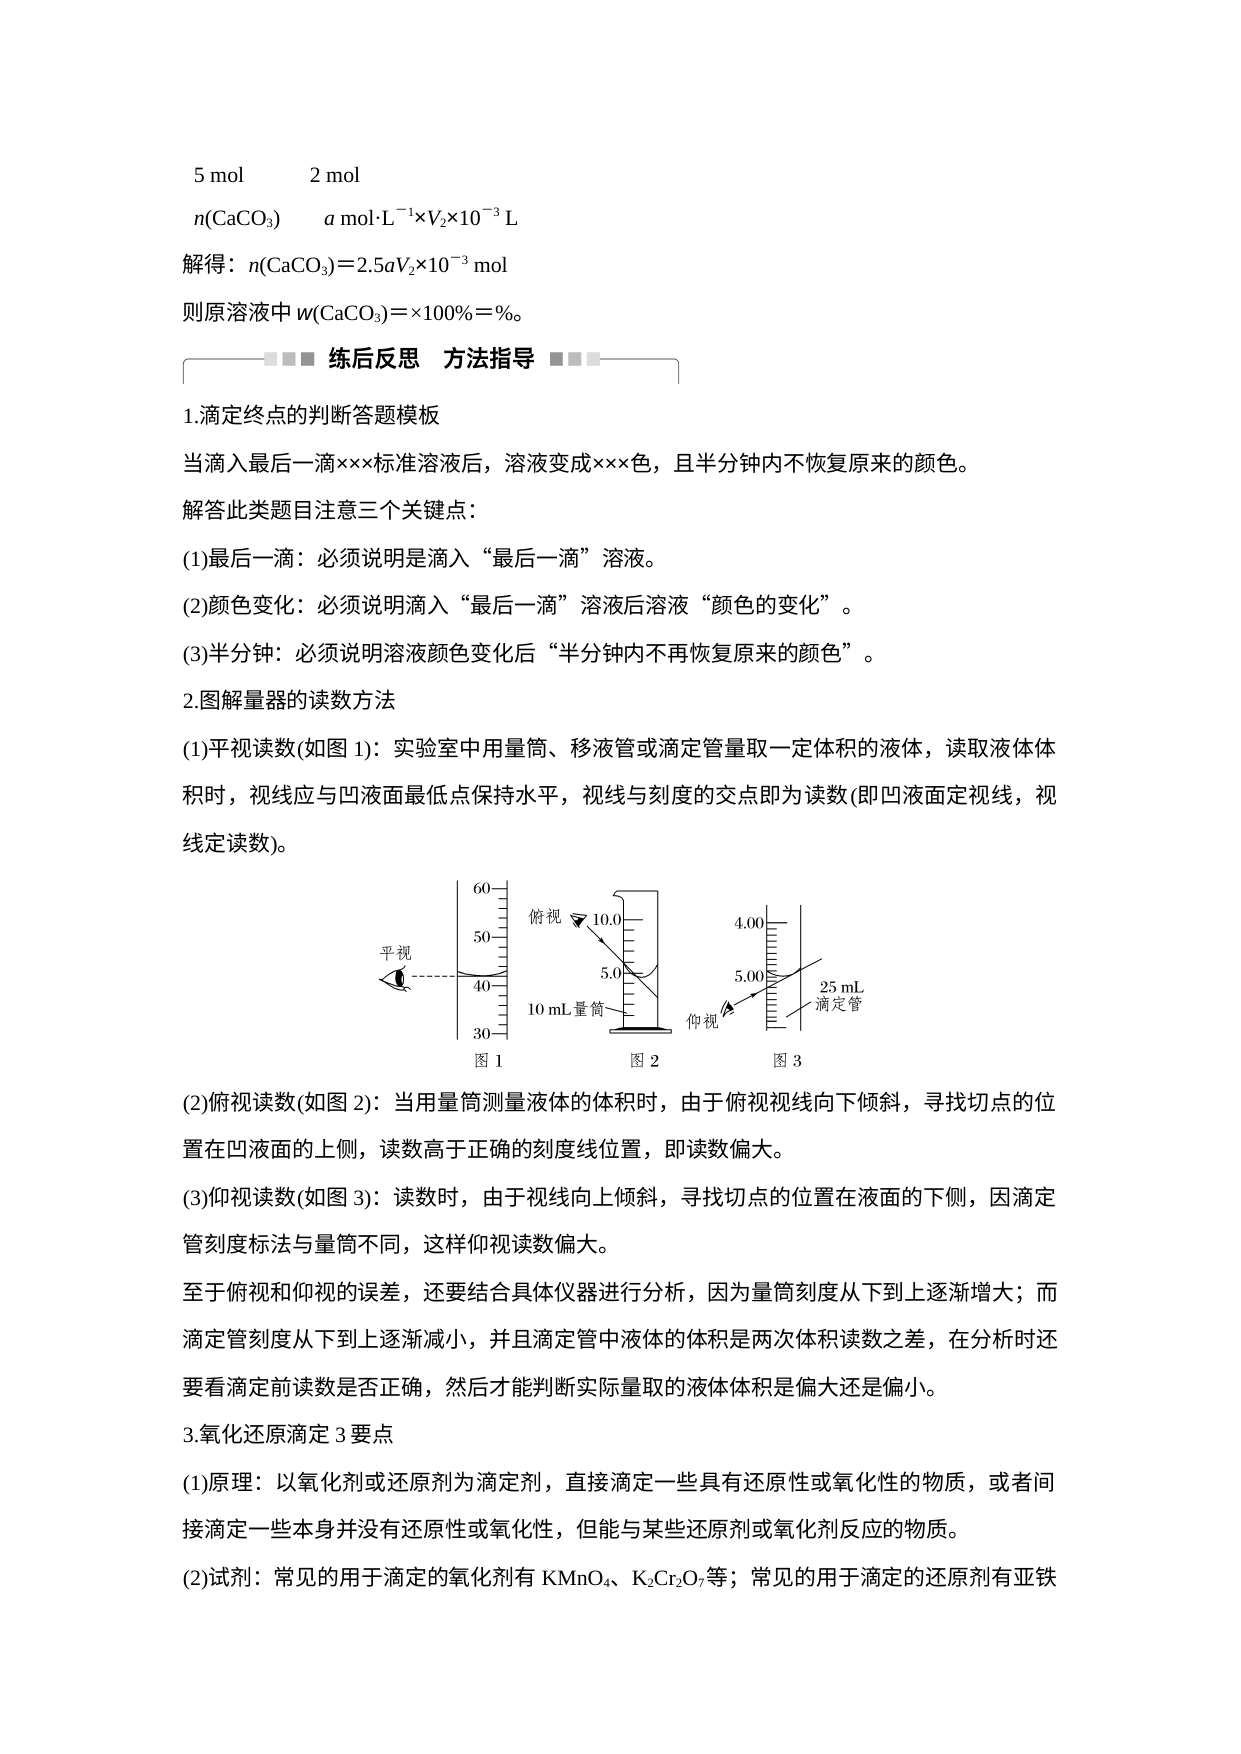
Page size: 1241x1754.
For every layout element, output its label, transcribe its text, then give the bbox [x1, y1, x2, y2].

text 1.滴定终点的判断答题模板 [183, 398, 1058, 430]
text 则原溶液中w(CaCO3)＝×100%＝%。 [183, 295, 1058, 327]
text (1)平视读数(如图1)：实验室中用量筒、移液管或滴定管量取一定体积的液体，读取液体体积时，视线应与凹液面最低点保持水平，视线与刻度的交点即为读数(即凹液面定视线，视线定读数)。 [183, 731, 1058, 857]
text 当滴入最后一滴×××标准溶液后，溶液变成×××色，且半分钟内不恢复原来的颜色。 [183, 446, 1058, 477]
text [183, 1560, 1058, 1592]
text 5 mol 2 mol [183, 162, 1058, 187]
text 解得：n(CaCO3)＝2.5aV2×10－3 mol [183, 247, 1058, 279]
picture [182, 342, 680, 384]
text (1)原理：以氧化剂或还原剂为滴定剂，直接滴定一些具有还原性或氧化性的物质，或者间接滴定一些本身并没有还原性或氧化性，但能与某些还原剂或氧化剂反应的物质。 [183, 1465, 1058, 1544]
text 2.图解量器的读数方法 [183, 683, 1058, 715]
text 3.氧化还原滴定3要点 [183, 1417, 1058, 1449]
text (3)半分钟：必须说明溶液颜色变化后“半分钟内不再恢复原来的颜色”。 [183, 636, 1058, 667]
picture [373, 873, 867, 1071]
text (1)最后一滴：必须说明是滴入“最后一滴”溶液。 [183, 541, 1058, 572]
text 至于俯视和仰视的误差，还要结合具体仪器进行分析，因为量筒刻度从下到上逐渐增大；而滴定管刻度从下到上逐渐减小，并且滴定管中液体的体积是两次体积读数之差，在分析时还要看滴定前读数是否正确，然后才能判断实际量取的液体体积是偏大还是偏小。 [183, 1275, 1058, 1402]
text (2)俯视读数(如图2)：当用量筒测量液体的体积时，由于俯视视线向下倾斜，寻找切点的位置在凹液面的上侧，读数高于正确的刻度线位置，即读数偏大。 [183, 1085, 1058, 1164]
text (2)颜色变化：必须说明滴入“最后一滴”溶液后溶液“颜色的变化”。 [183, 588, 1058, 620]
text 解答此类题目注意三个关键点： [183, 493, 1058, 525]
text (3)仰视读数(如图3)：读数时，由于视线向上倾斜，寻找切点的位置在液面的下侧，因滴定管刻度标法与量筒不同，这样仰视读数偏大。 [183, 1180, 1058, 1259]
text n(CaCO3) a mol·L－1×V2×10－3 L [183, 200, 1058, 232]
